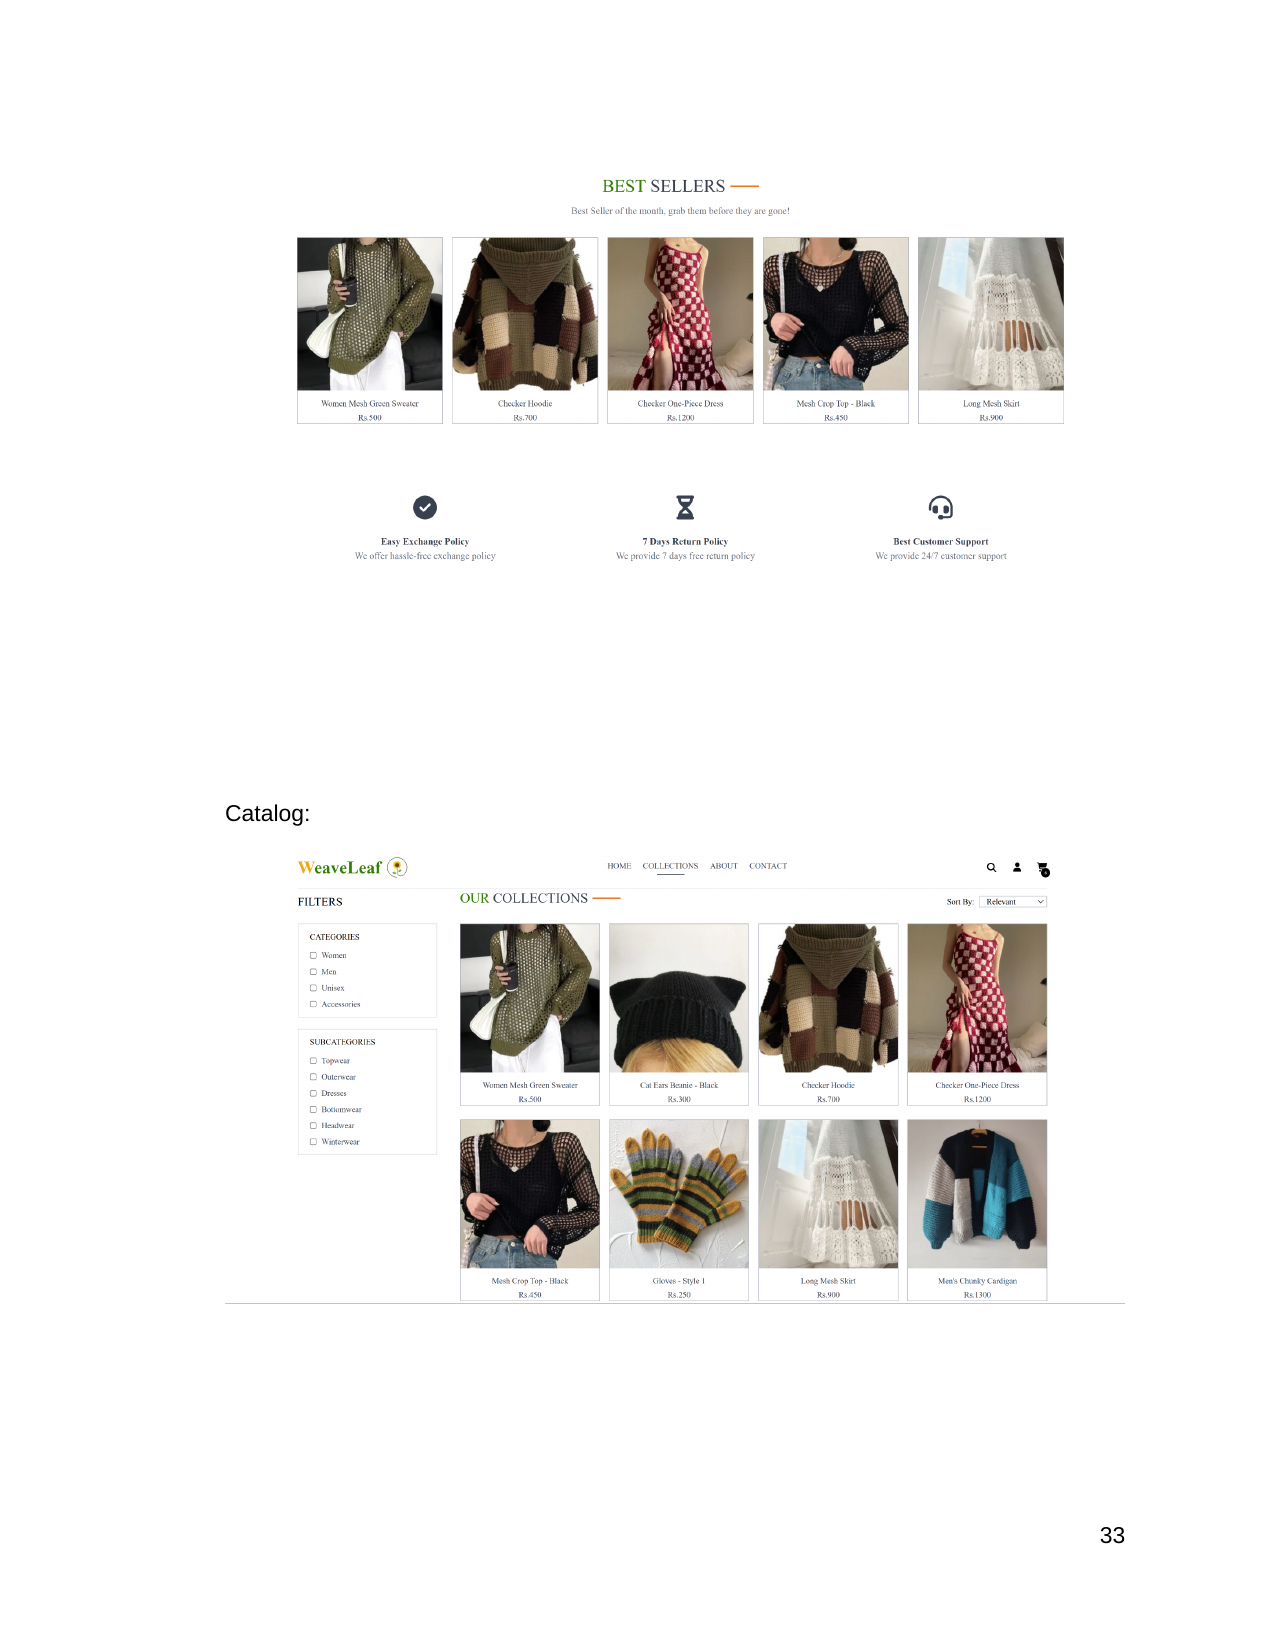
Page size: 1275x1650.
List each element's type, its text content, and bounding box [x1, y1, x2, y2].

picture [225, 150, 1125, 590]
picture [225, 853, 1125, 1304]
text Catalog: [225, 800, 1125, 827]
